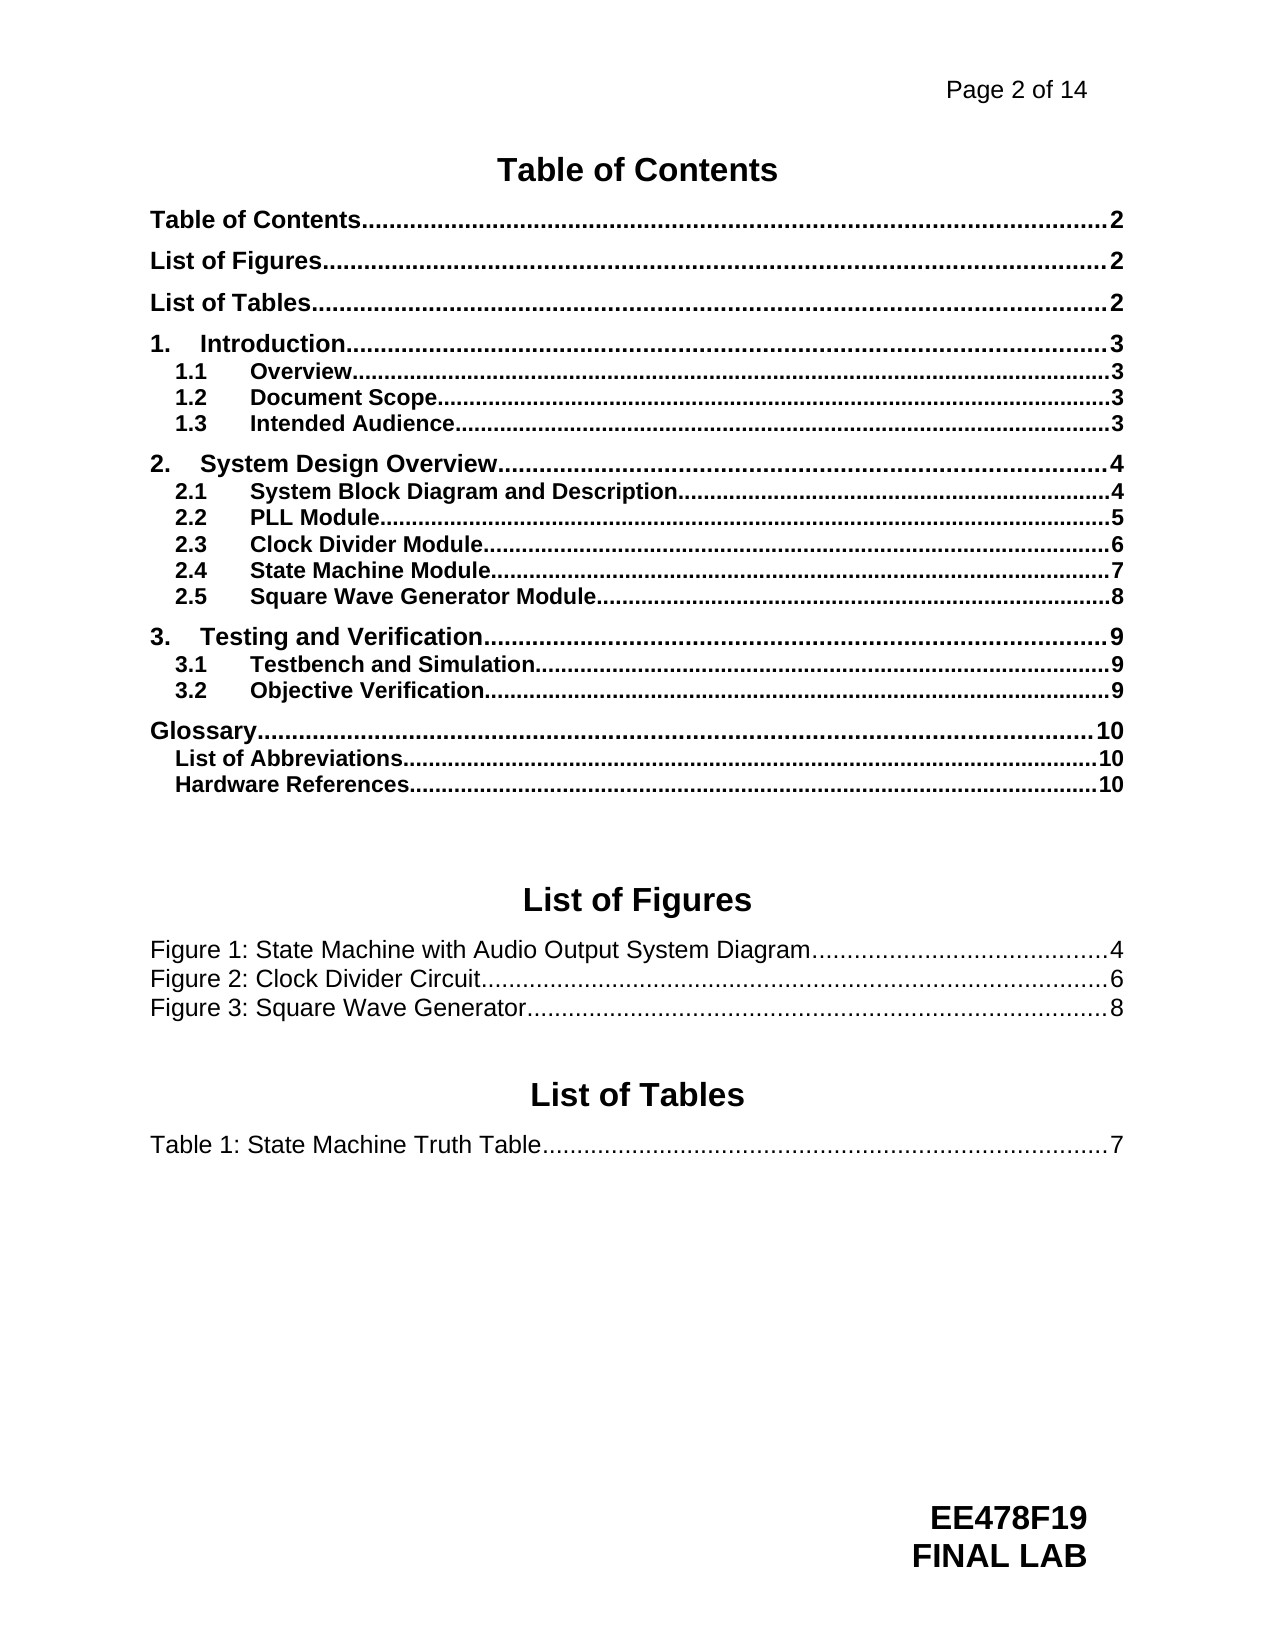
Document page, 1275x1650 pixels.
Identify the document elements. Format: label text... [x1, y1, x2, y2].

text 2.4 State Machine Module 7 [175, 557, 1125, 583]
text Table of Contents 2 [150, 205, 1125, 234]
text 2.2 PLL Module 5 [175, 504, 1125, 531]
text 1.1 Overview 3 [175, 358, 1125, 384]
subtitle List of Tables [150, 1075, 1125, 1114]
text List of Abbreviations 10 [175, 745, 1125, 771]
text Figure 2: Clock Divider Circuit 6 [150, 964, 1125, 993]
text 3.1 Testbench and Simulation 9 [175, 651, 1125, 677]
text 2.5 Square Wave Generator Module 8 [175, 583, 1125, 610]
text 3. Testing and Verification 9 [150, 622, 1125, 651]
text 1.3 Intended Audience 3 [175, 410, 1125, 437]
text Hardware References 10 [175, 771, 1125, 798]
text Table 1: State Machine Truth Table 7 [150, 1130, 1125, 1159]
text 2.3 Clock Divider Module 6 [175, 531, 1125, 557]
text 1.2 Document Scope 3 [175, 384, 1125, 410]
text 2.1 System Block Diagram and Description 4 [175, 478, 1125, 504]
text Figure 3: Square Wave Generator 8 [150, 993, 1125, 1021]
text Figure 1: State Machine with Audio Output System Diagram 4 [150, 935, 1125, 964]
subtitle Table of Contents [150, 150, 1125, 188]
text 3.2 Objective Verification 9 [175, 677, 1125, 704]
text 2. System Design Overview 4 [150, 449, 1125, 478]
text List of Figures 2 [150, 246, 1125, 275]
text Glossary 10 [150, 716, 1125, 745]
subtitle List of Figures [150, 880, 1125, 918]
text 1. Introduction 3 [150, 329, 1125, 358]
text List of Tables 2 [150, 288, 1125, 316]
